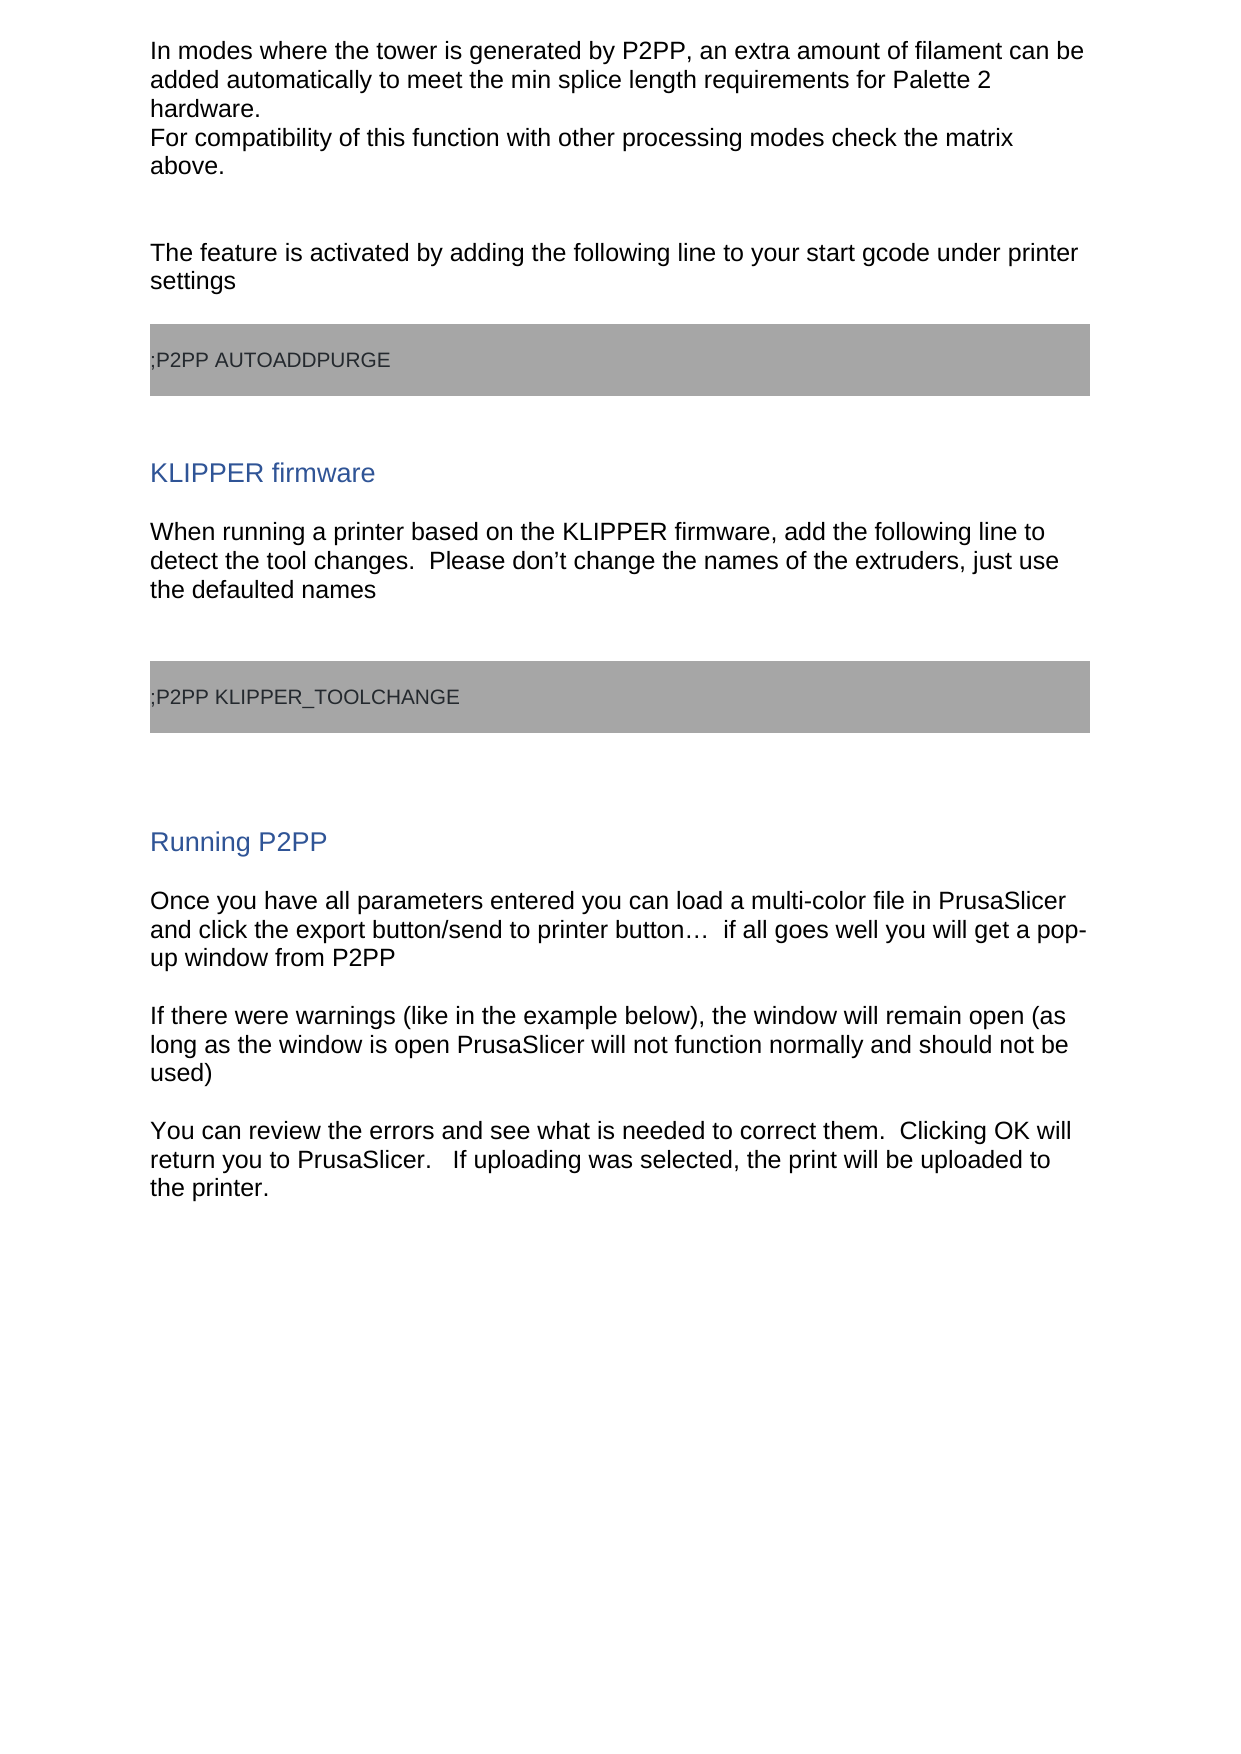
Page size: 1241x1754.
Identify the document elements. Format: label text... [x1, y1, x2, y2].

text Once you have all parameters entered you can load a multi-color file in PrusaSlicer and click the export button/send to printer button… if all goes well you will get a pop-up window from P2PP [150, 886, 1090, 972]
text If there were warnings (like in the example below), the window will remain open (as long as the window is open PrusaSlicer will not function normally and should not be used) [150, 1001, 1090, 1087]
text ;P2PP KLIPPER_TOOLCHANGE [150, 685, 1090, 709]
text In modes where the tower is generated by P2PP, an extra amount of filament can be added automatically to meet the min splice length requirements for Palette 2 hardware. [150, 36, 1090, 122]
text You can review the errors and see what is needed to correct them. Clicking OK will return you to PrusaSlicer. If uploading was selected, the print will be uploaded to the printer. [150, 1116, 1090, 1202]
subtitle Running P2PP [150, 826, 1090, 857]
text When running a printer based on the KLIPPER firmware, add the following line to detect the tool changes. Please don’t change the names of the extruders, just use the defaulted names [150, 517, 1090, 603]
subtitle KLIPPER firmware [150, 457, 1090, 488]
text The feature is activated by adding the following line to your start gcode under printer settings [150, 237, 1090, 295]
text For compatibility of this function with other processing modes check the matrix above. [150, 122, 1090, 180]
text ;P2PP AUTOADDPURGE [150, 348, 1090, 372]
